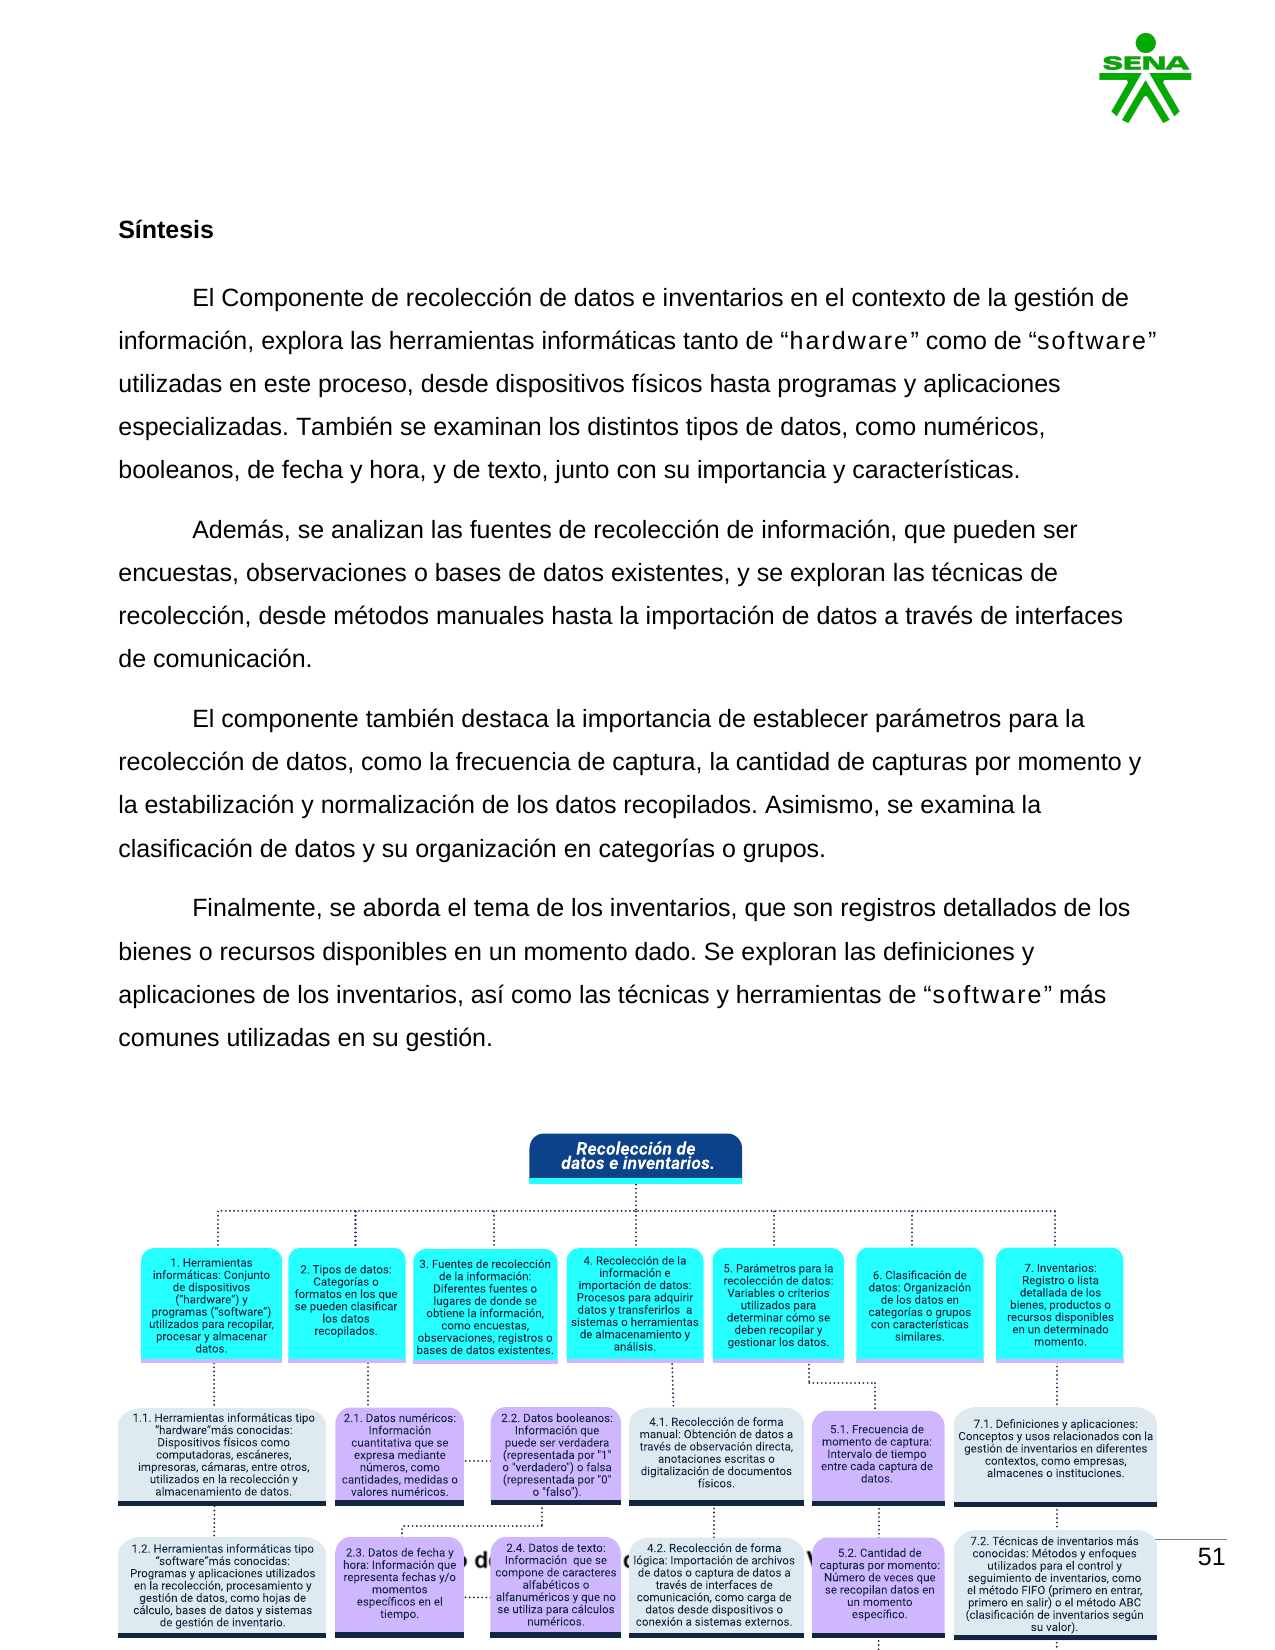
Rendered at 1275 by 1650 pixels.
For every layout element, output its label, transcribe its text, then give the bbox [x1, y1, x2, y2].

picture [1099, 33, 1192, 123]
text Finalmente, se aborda el tema de los inventarios, que son registros detallados de los bienes o recursos disponibles en un momento dado. Se exploran las definiciones y aplicaciones de los inventarios, así como las técnicas y herramientas de “software” más comunes utilizadas en su gestión. [118, 893, 1157, 1052]
picture [0, 1500, 1275, 1611]
text El Componente de recolección de datos e inventarios en el contexto de la gestión de información, explora las herramientas informáticas tanto de “hardware” como de “software” utilizadas en este proceso, desde dispositivos físicos hasta programas y aplicaciones especializadas. También se examinan los distintos tipos de datos, como numéricos, booleanos, de fecha y hora, y de texto, junto con su importancia y características. [118, 283, 1157, 484]
text Además, se analizan las fuentes de recolección de información, que pueden ser encuestas, observaciones o bases de datos existentes, y se exploran las técnicas de recolección, desde métodos manuales hasta la importación de datos a través de interfaces de comunicación. [118, 515, 1157, 673]
text El componente también destaca la importancia de establecer parámetros para la recolección de datos, como la frecuencia de captura, la cantidad de capturas por momento y la estabilización y normalización de los datos recopilados. Asimismo, se examina la clasificación de datos y su organización en categorías o grupos. [118, 704, 1157, 862]
text Síntesis [118, 215, 1157, 243]
